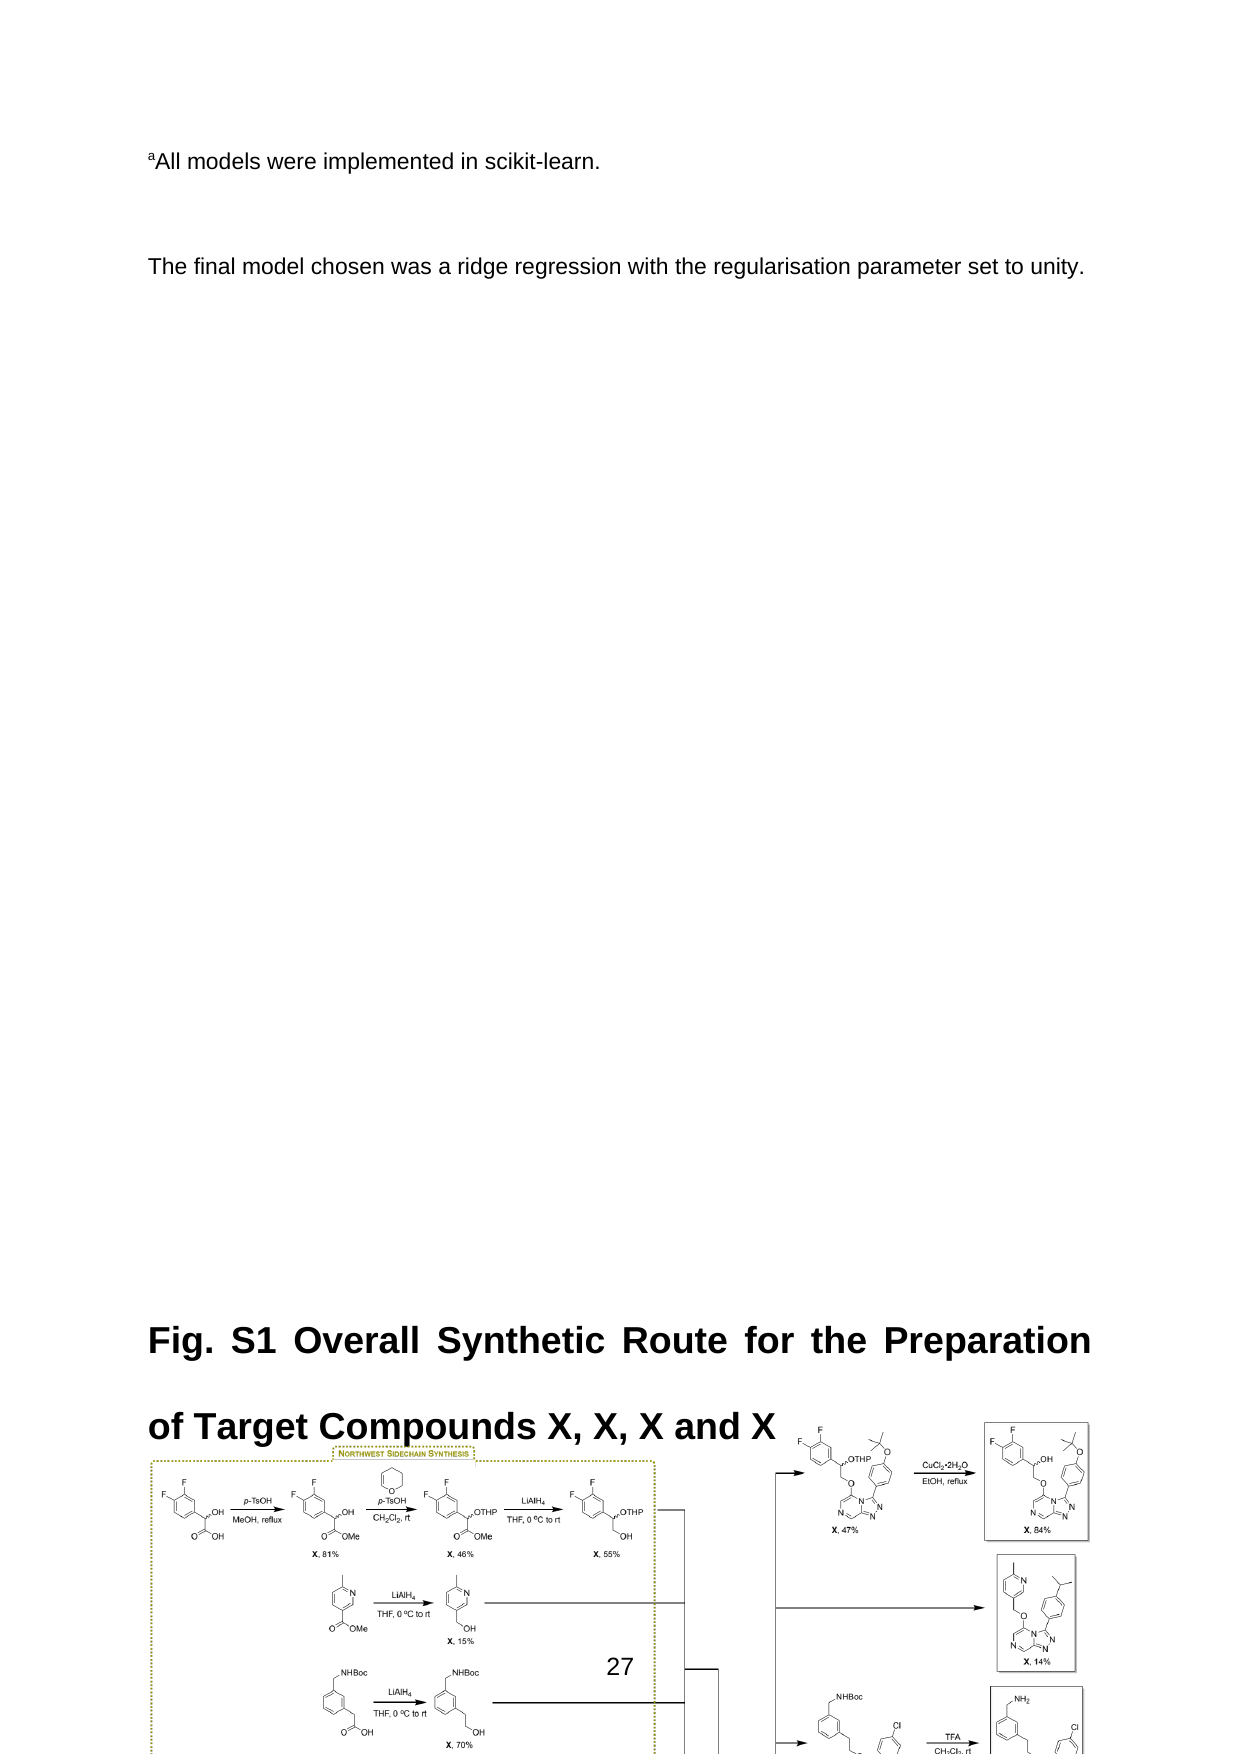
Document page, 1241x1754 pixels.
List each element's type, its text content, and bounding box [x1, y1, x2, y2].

subtitle Fig. S1 Overall Synthetic Route for the Preparation of Target Compounds X, X, X and X [148, 1318, 1093, 1448]
text The final model chosen was a ridge regression with the regularisation parameter set to unity. [148, 253, 1093, 279]
text aAll models were implemented in scikit-learn. [148, 148, 1093, 174]
